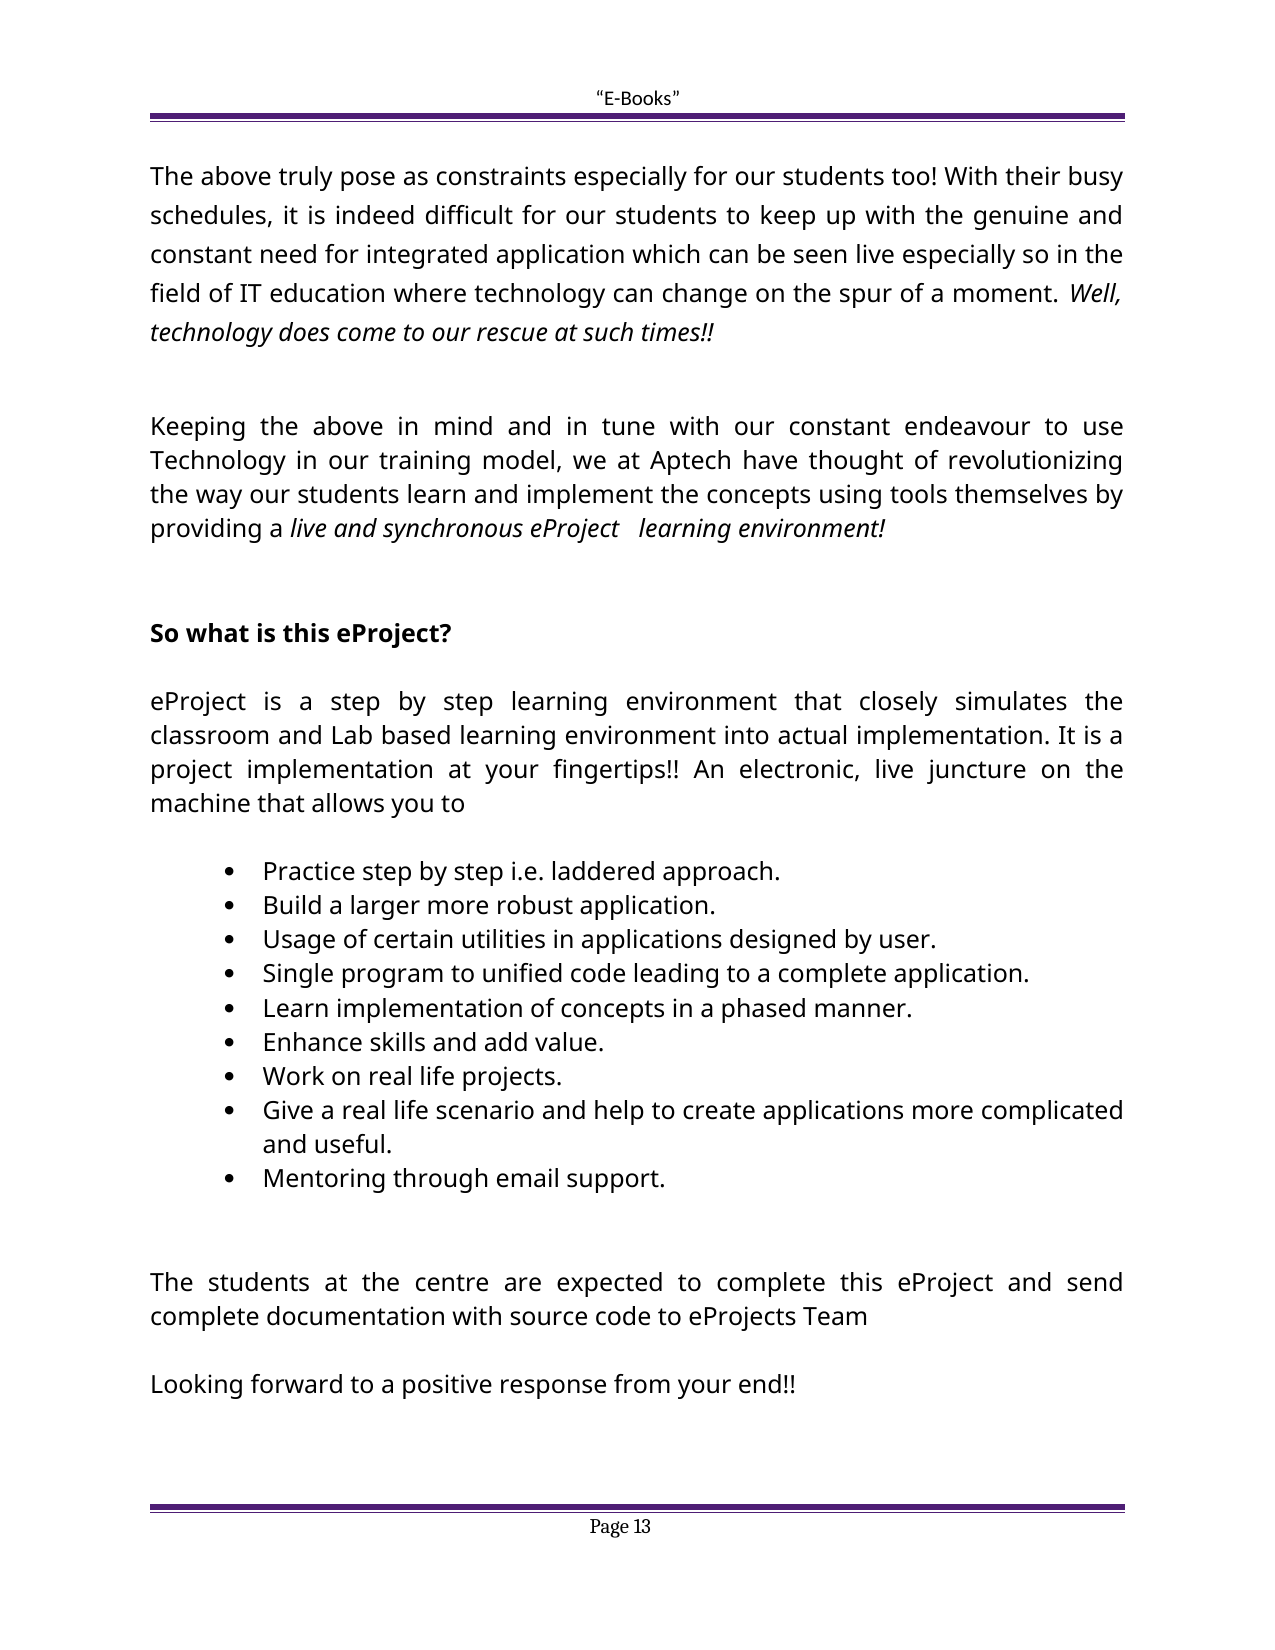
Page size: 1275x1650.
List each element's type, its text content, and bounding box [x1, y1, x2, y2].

list Enhance skills and add value. [225, 1024, 1125, 1058]
list Usage of certain utilities in applications designed by user. [225, 922, 1125, 956]
text The students at the centre are expected to complete this eProject and send complete documentation with source code to eProjects Team [150, 1265, 1125, 1333]
list Practice step by step i.e. laddered approach. [225, 854, 1125, 888]
list Single program to unified code leading to a complete application. [225, 956, 1125, 990]
text The above truly pose as constraints especially for our students too! With their busy schedules, it is indeed difficult for our students to keep up with the genuine and constant need for integrated application which can be seen live especially so in the field of IT education where technology can change on the spur of a moment. Well, technology does come to our rescue at such times!! [150, 158, 1125, 349]
list Build a larger more robust application. [225, 888, 1125, 922]
text So what is this eProject? [150, 616, 1125, 649]
list Give a real life scenario and help to create applications more complicated and useful. [225, 1092, 1125, 1161]
text Looking forward to a positive response from your end!! [150, 1367, 1125, 1401]
list Work on real life projects. [225, 1058, 1125, 1092]
list Learn implementation of concepts in a phased manner. [225, 990, 1125, 1024]
text eProject is a step by step learning environment that closely simulates the classroom and Lab based learning environment into actual implementation. It is a project implementation at your fingertips!! An electronic, live juncture on the machine that allows you to [150, 684, 1125, 820]
text Keeping the above in mind and in tune with our constant endeavour to use Technology in our training model, we at Aptech have thought of revolutionizing the way our students learn and implement the concepts using tools themselves by providing a live and synchronous eProject learning environment! [150, 409, 1125, 545]
list Mentoring through email support. [225, 1161, 1125, 1194]
